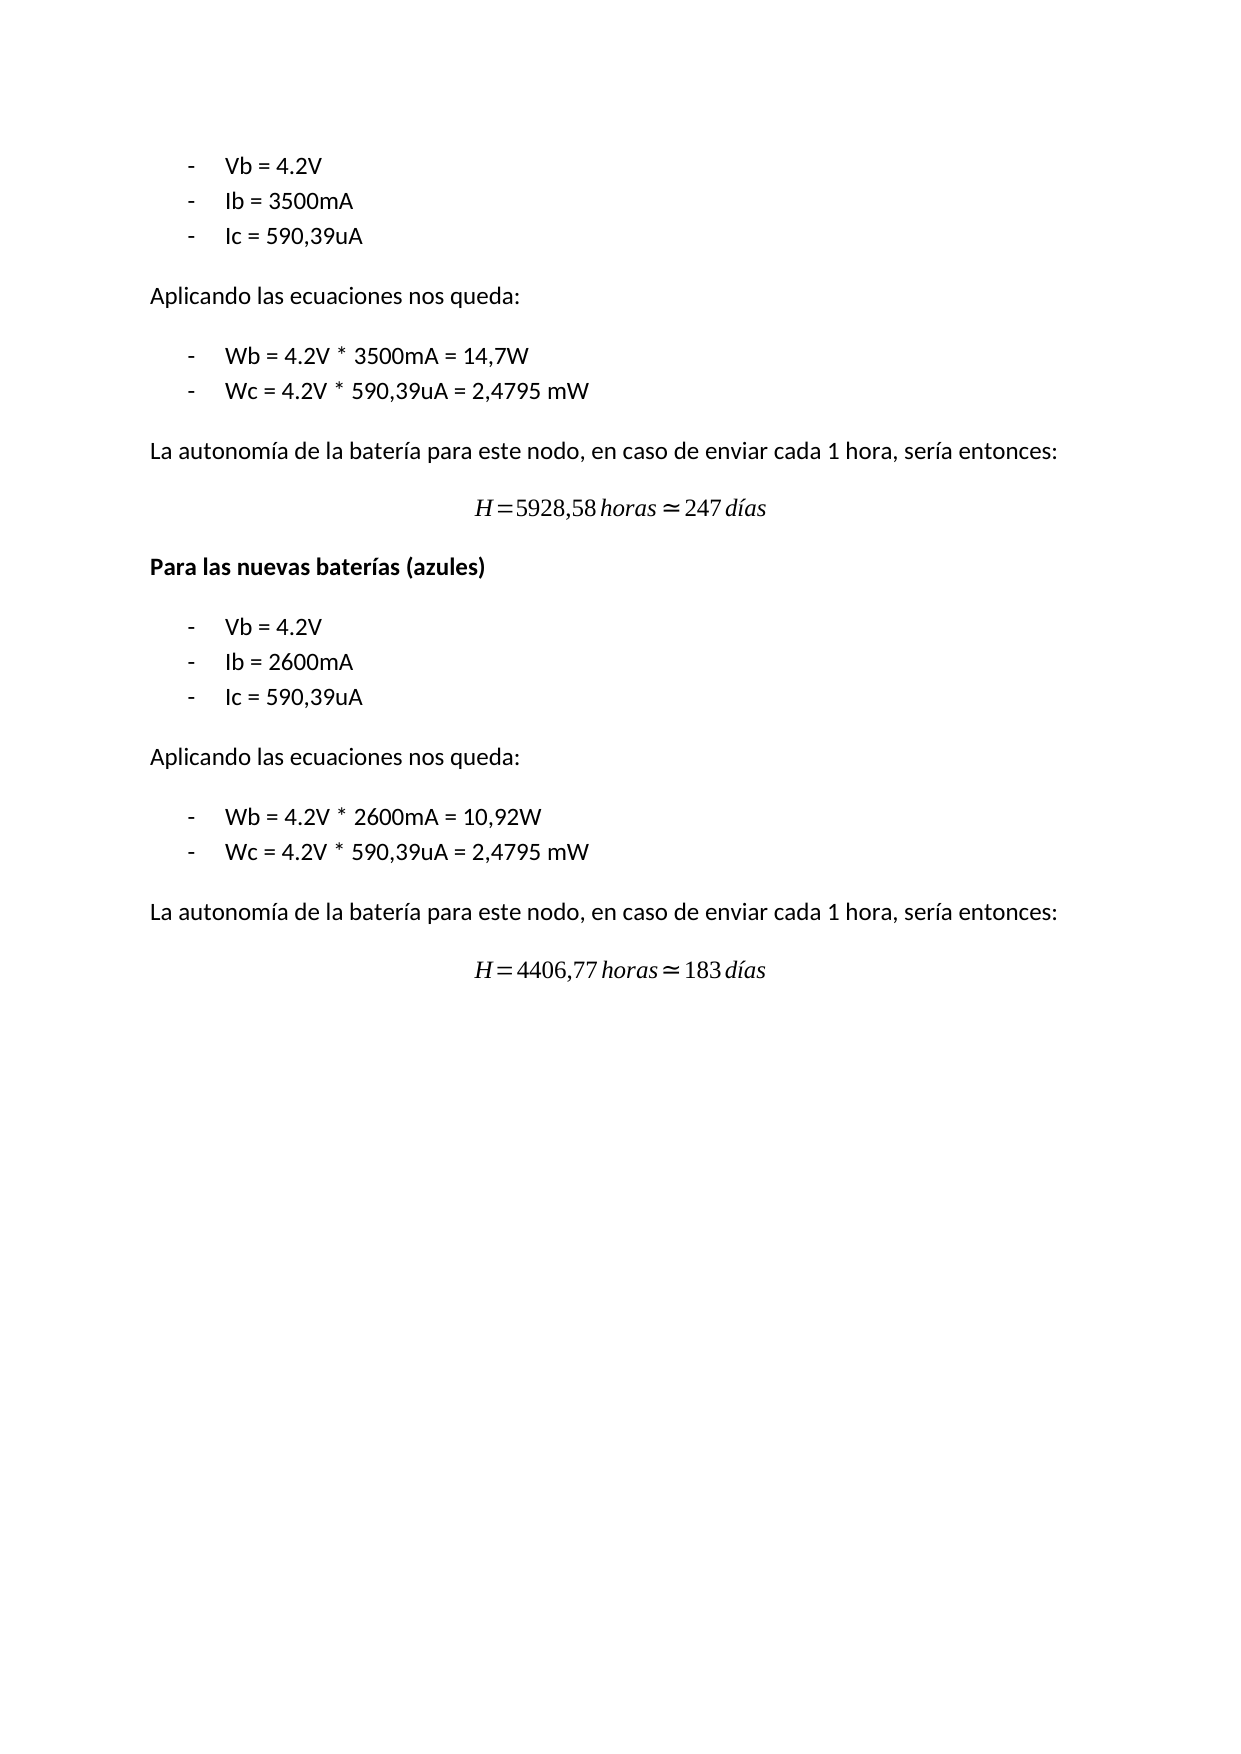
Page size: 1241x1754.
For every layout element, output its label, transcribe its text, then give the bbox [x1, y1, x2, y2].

text Aplicando las ecuaciones nos queda: [150, 280, 1090, 311]
list Ib = 2600mA [187, 646, 1090, 677]
list Ic = 590,39uA [187, 220, 1090, 251]
list Ib = 3500mA [187, 185, 1090, 216]
list Vb = 4.2V [187, 150, 1090, 181]
list Wc = 4.2V * 590,39uA = 2,4795 mW [187, 375, 1090, 406]
list Wb = 4.2V * 2600mA = 10,92W [187, 801, 1090, 832]
list Vb = 4.2V [187, 611, 1090, 642]
list Wb = 4.2V * 3500mA = 14,7W [187, 340, 1090, 371]
list Wc = 4.2V * 590,39uA = 2,4795 mW [187, 836, 1090, 867]
text Aplicando las ecuaciones nos queda: [150, 741, 1090, 772]
text Para las nuevas baterías (azules) [150, 551, 1090, 582]
text La autonomía de la batería para este nodo, en caso de enviar cada 1 hora, sería entonces: [150, 896, 1090, 927]
text La autonomía de la batería para este nodo, en caso de enviar cada 1 hora, sería entonces: [150, 435, 1090, 466]
list Ic = 590,39uA [187, 681, 1090, 712]
